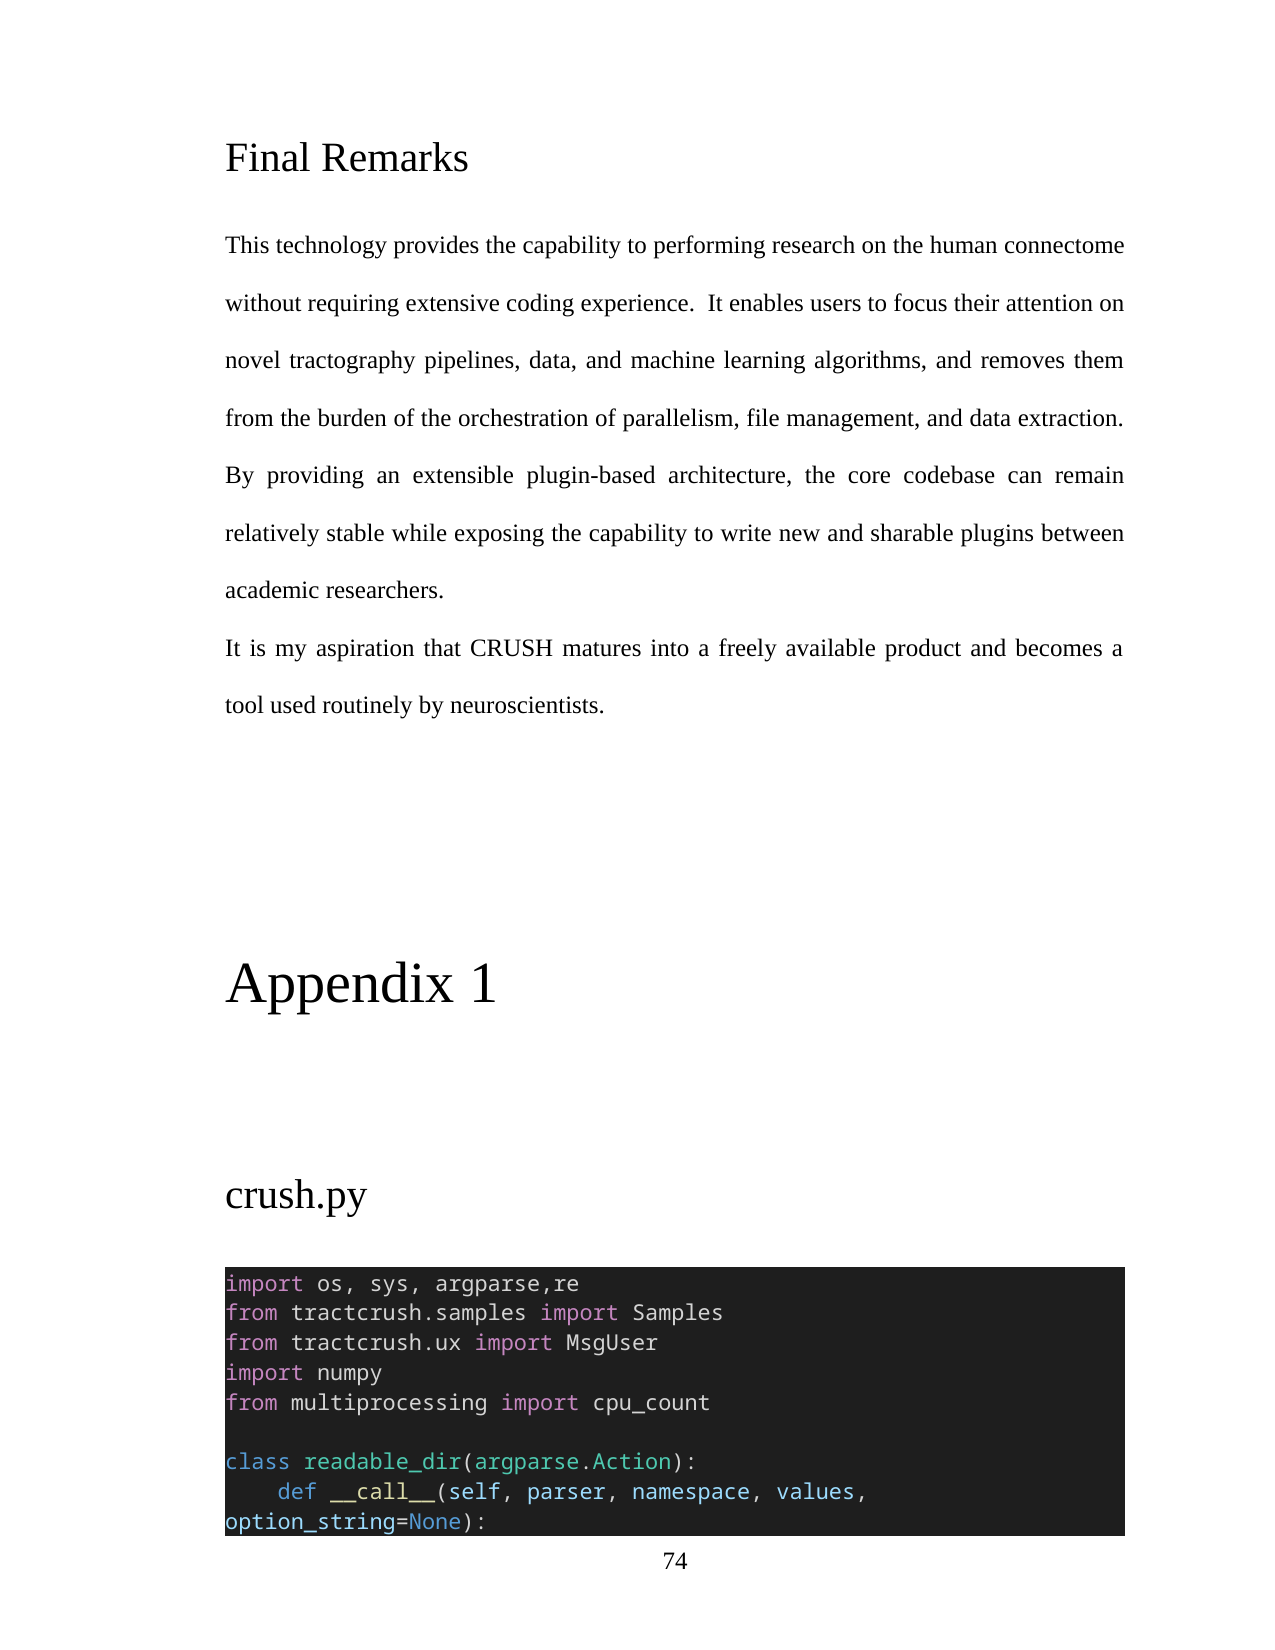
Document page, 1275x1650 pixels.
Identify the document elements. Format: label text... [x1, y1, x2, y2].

subtitle crush.py [225, 1169, 1125, 1217]
text from tractcrush.ux import MsgUser [225, 1327, 1125, 1357]
subtitle Final Remarks [225, 132, 1125, 180]
text class readable_dir(argparse.Action): [225, 1446, 1125, 1476]
subtitle Appendix 1 [225, 948, 1125, 1015]
text It is my aspiration that CRUSH matures into a freely available product and becomes a tool used routinely by neuroscientists. [225, 633, 1125, 719]
text from tractcrush.samples import Samples [225, 1297, 1125, 1327]
text import numpy [225, 1357, 1125, 1387]
text import os, sys, argparse,re [225, 1267, 1125, 1297]
text This technology provides the capability to performing research on the human connectome without requiring extensive coding experience. It enables users to focus their attention on novel tractography pipelines, data, and machine learning algorithms, and removes them from the burden of the orchestration of parallelism, file management, and data extraction. By providing an extensible plugin-based architecture, the core codebase can remain relatively stable while exposing the capability to write new and sharable plugins between academic researchers. [225, 230, 1125, 604]
text def __call__(self, parser, namespace, values, option_string=None): [225, 1476, 1125, 1536]
text from multiprocessing import cpu_count [225, 1387, 1125, 1416]
